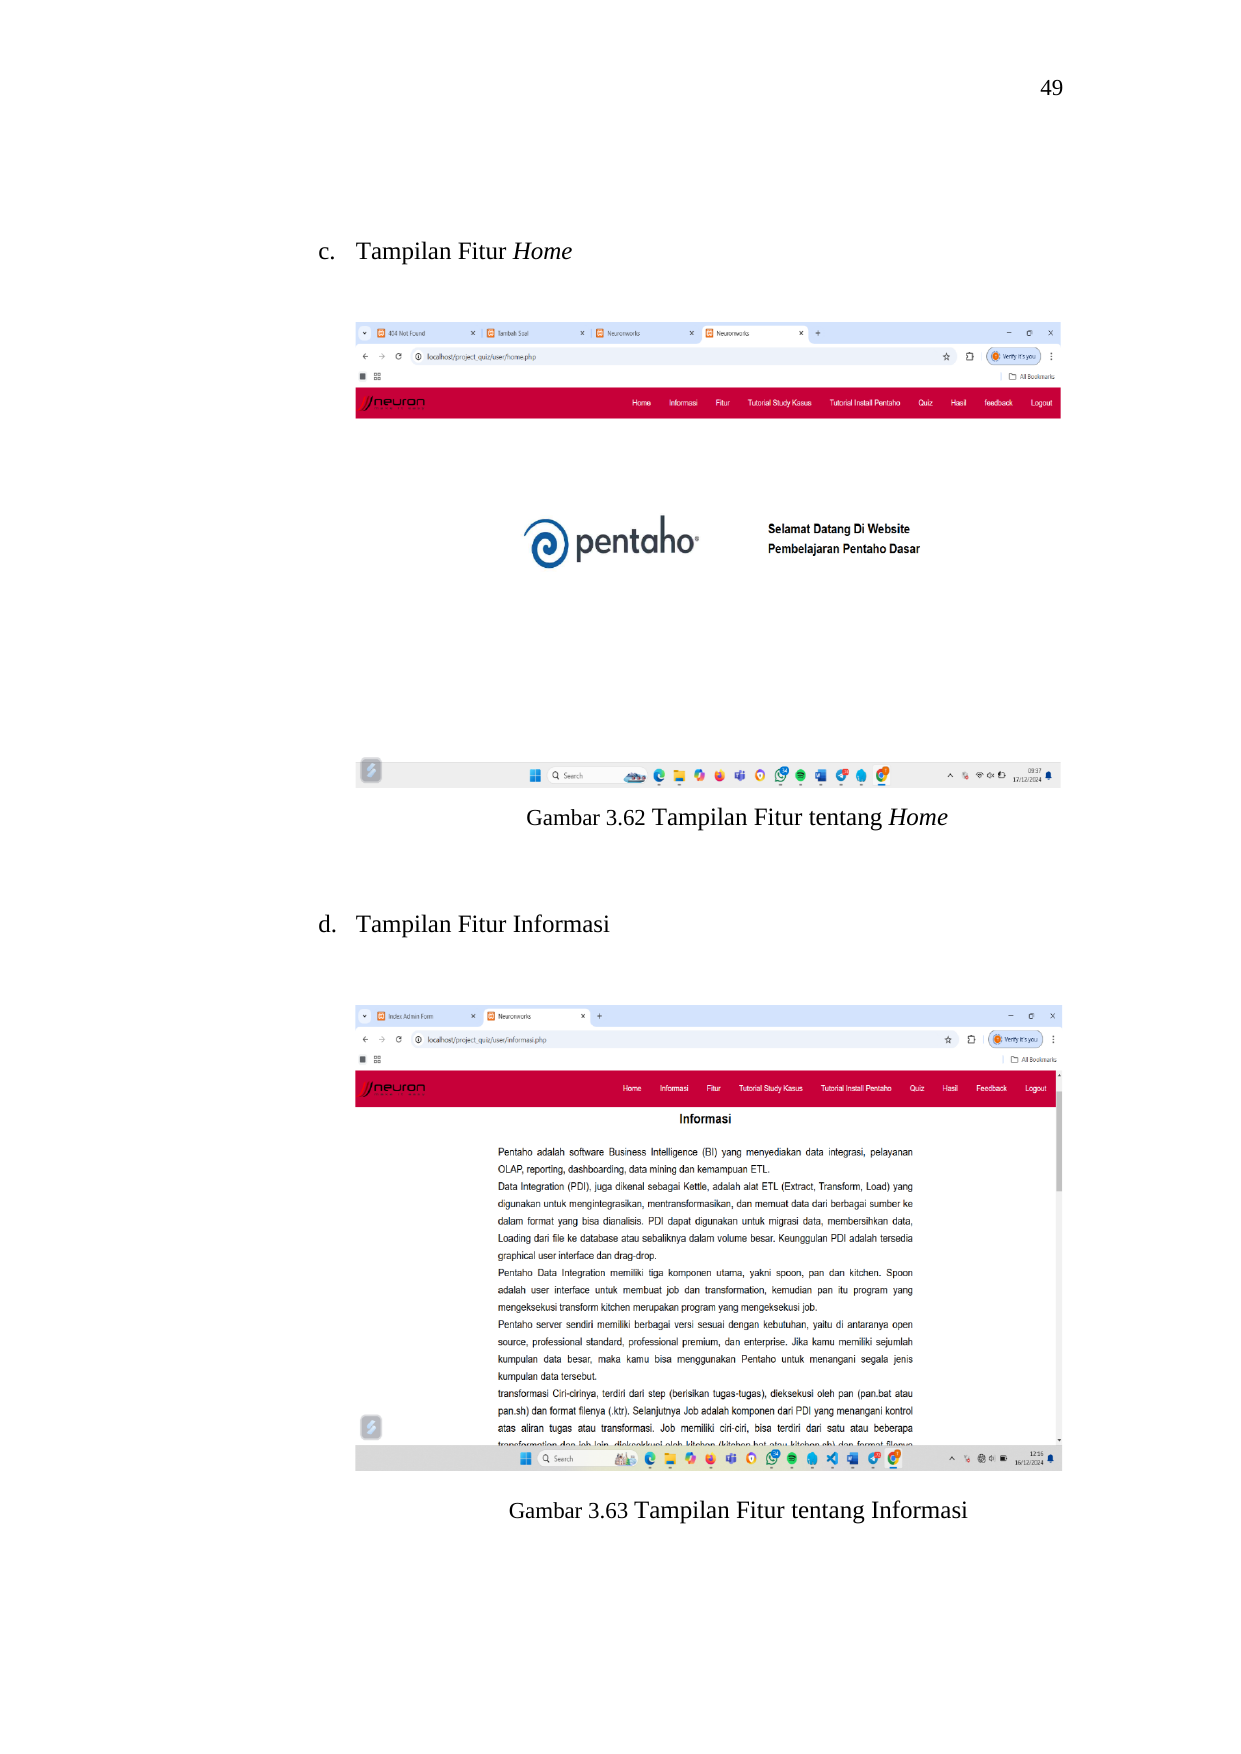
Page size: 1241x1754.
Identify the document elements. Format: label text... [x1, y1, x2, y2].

picture [355, 1005, 1063, 1471]
picture [355, 322, 1061, 788]
list Tampilan Fitur Home [318, 236, 1063, 265]
list Tampilan Fitur Informasi [318, 909, 1063, 937]
text Gambar 3.63 Tampilan Fitur tentang Informasi [413, 1495, 1063, 1524]
text Gambar 3.62 Tampilan Fitur tentang Home [413, 802, 1063, 830]
